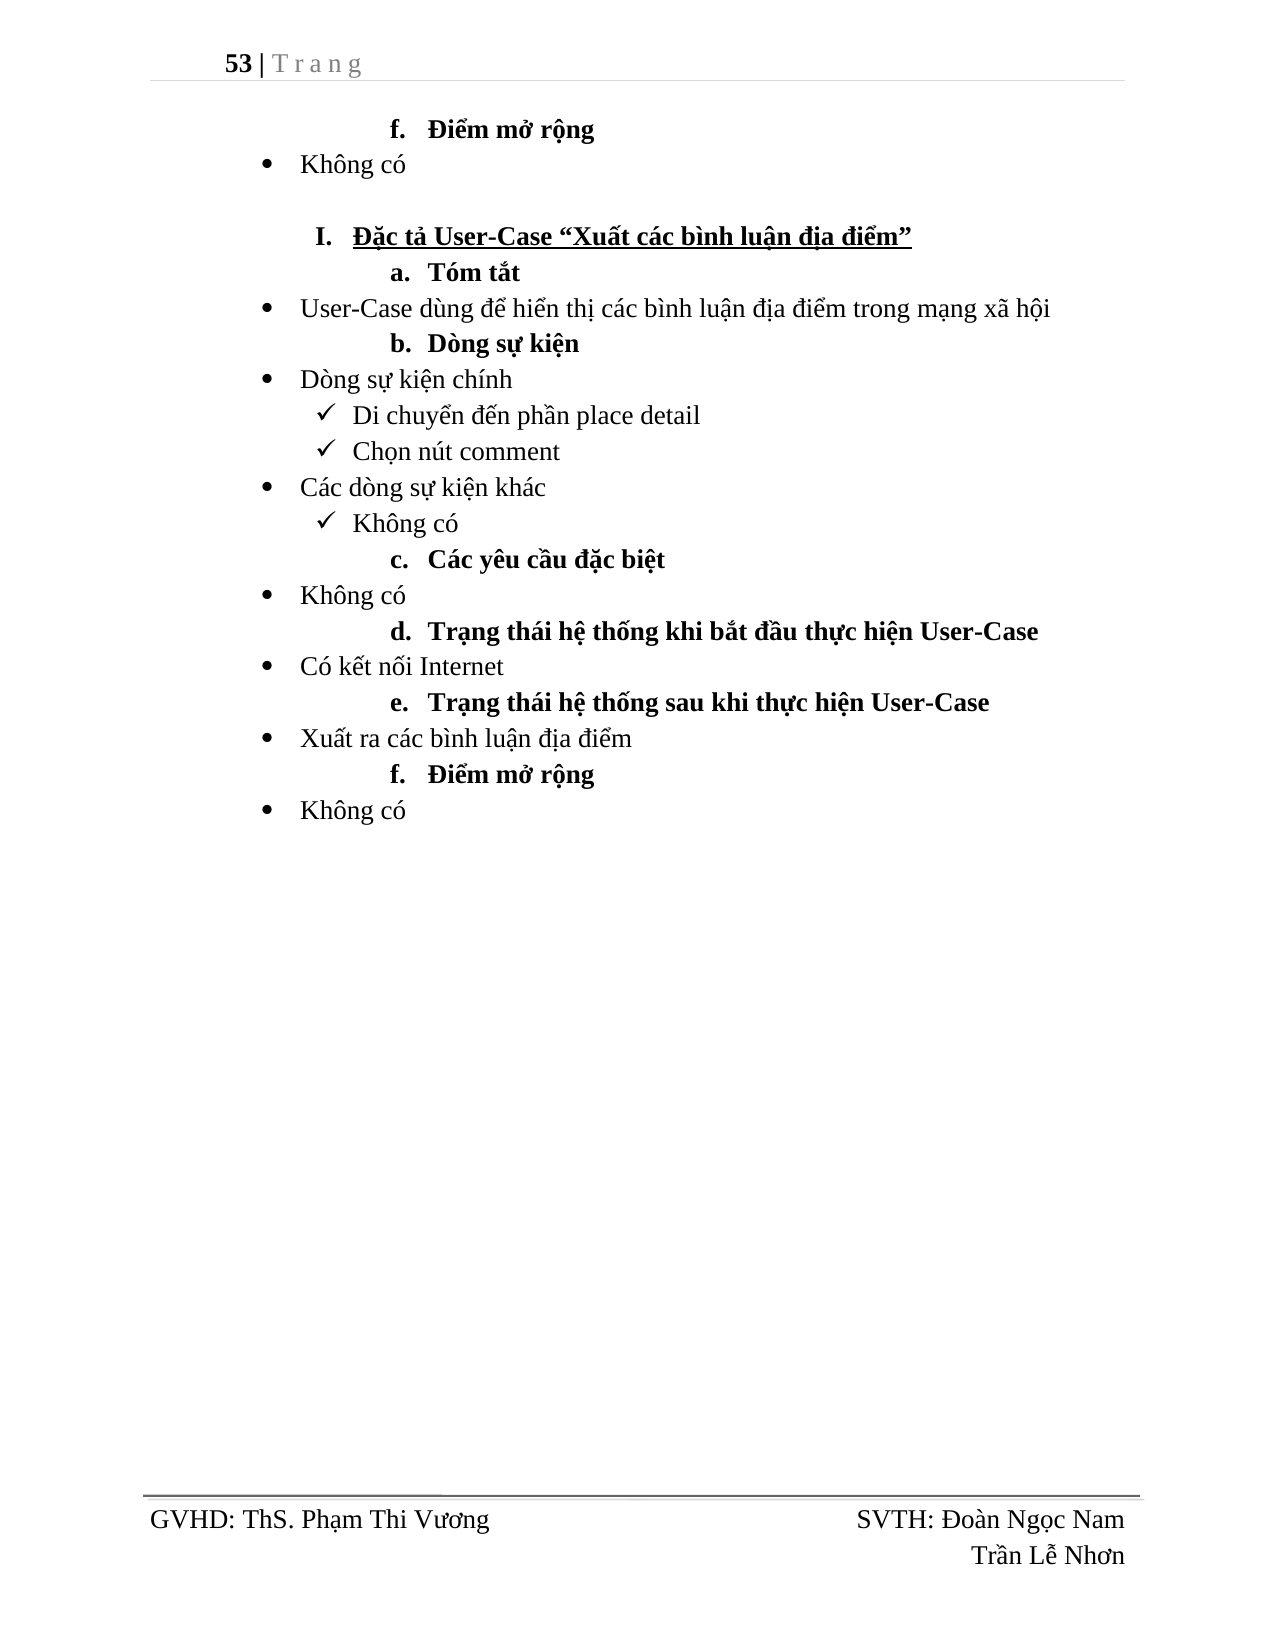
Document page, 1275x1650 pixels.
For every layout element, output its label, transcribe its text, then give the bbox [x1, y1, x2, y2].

list Điểm mở rộng [390, 113, 1125, 144]
list Không có [262, 148, 1125, 180]
list Tóm tắt [390, 256, 1125, 287]
list Chọn nút comment [315, 435, 1125, 466]
list Xuất ra các bình luận địa điểm [262, 722, 1125, 753]
list Các yêu cầu đặc biệt [390, 543, 1125, 574]
list User-Case dùng để hiển thị các bình luận địa điểm trong mạng xã hội [262, 292, 1125, 323]
list Dòng sự kiện chính [262, 363, 1125, 394]
list Trạng thái hệ thống khi bắt đầu thực hiện User-Case [390, 615, 1125, 646]
list Không có [262, 794, 1125, 825]
list Các dòng sự kiện khác [262, 471, 1125, 502]
list Không có [262, 579, 1125, 610]
list Điểm mở rộng [390, 758, 1125, 789]
list Trạng thái hệ thống sau khi thực hiện User-Case [390, 686, 1125, 717]
list Di chuyển đến phần place detail [315, 399, 1125, 431]
list Đặc tả User-Case “Xuất các bình luận địa điểm” [315, 220, 1125, 251]
list Có kết nối Internet [262, 650, 1125, 682]
list Dòng sự kiện [390, 328, 1125, 359]
list Không có [315, 507, 1125, 538]
